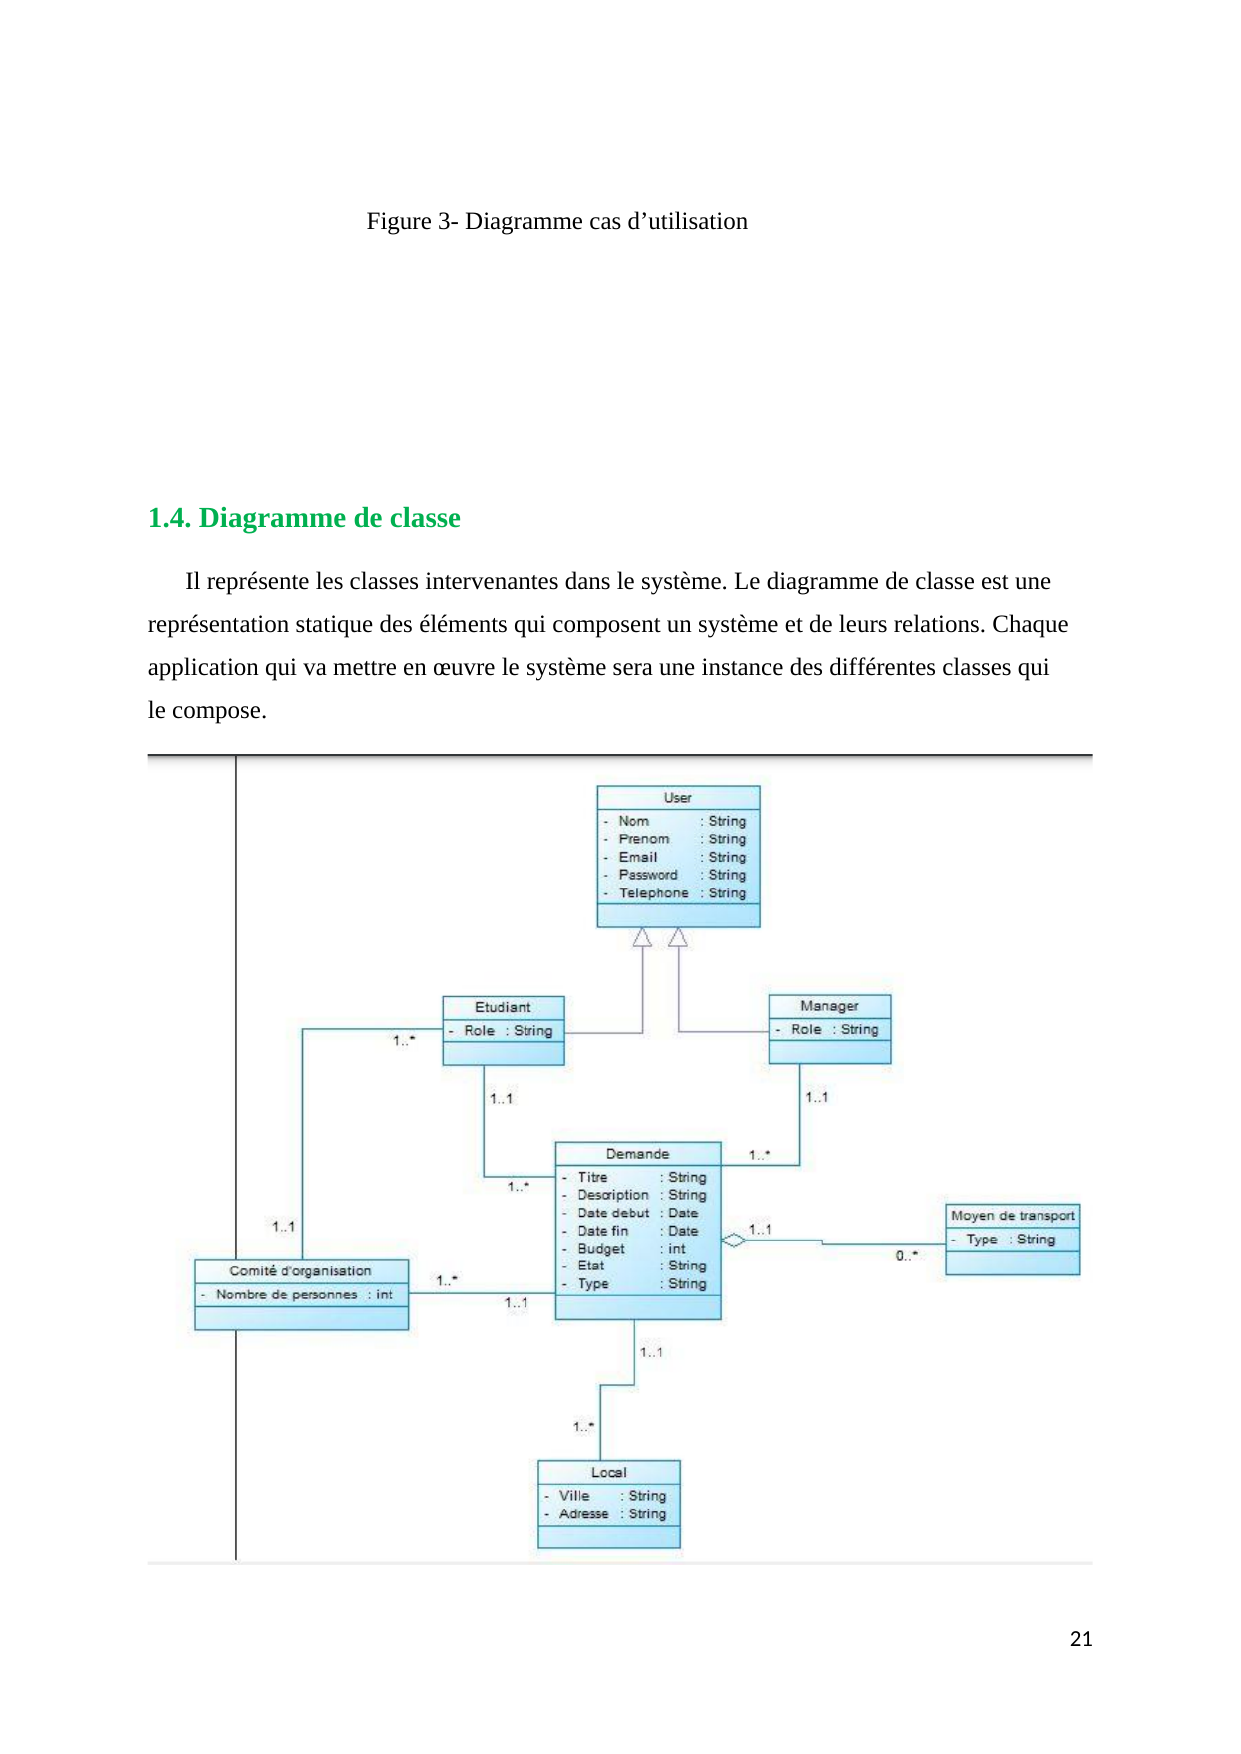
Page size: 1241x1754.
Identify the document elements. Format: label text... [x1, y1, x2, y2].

text 1.4. Diagramme de classe [148, 500, 1071, 534]
text Figure 3- Diagramme cas d’utilisation [185, 206, 1071, 235]
picture [147, 754, 1093, 1565]
text Il représente les classes intervenantes dans le système. Le diagramme de classe est une représentation statique des éléments qui composent un système et de leurs relations. Chaque application qui va mettre en œuvre le système sera une instance des différentes classes qui le compose. [148, 566, 1071, 724]
